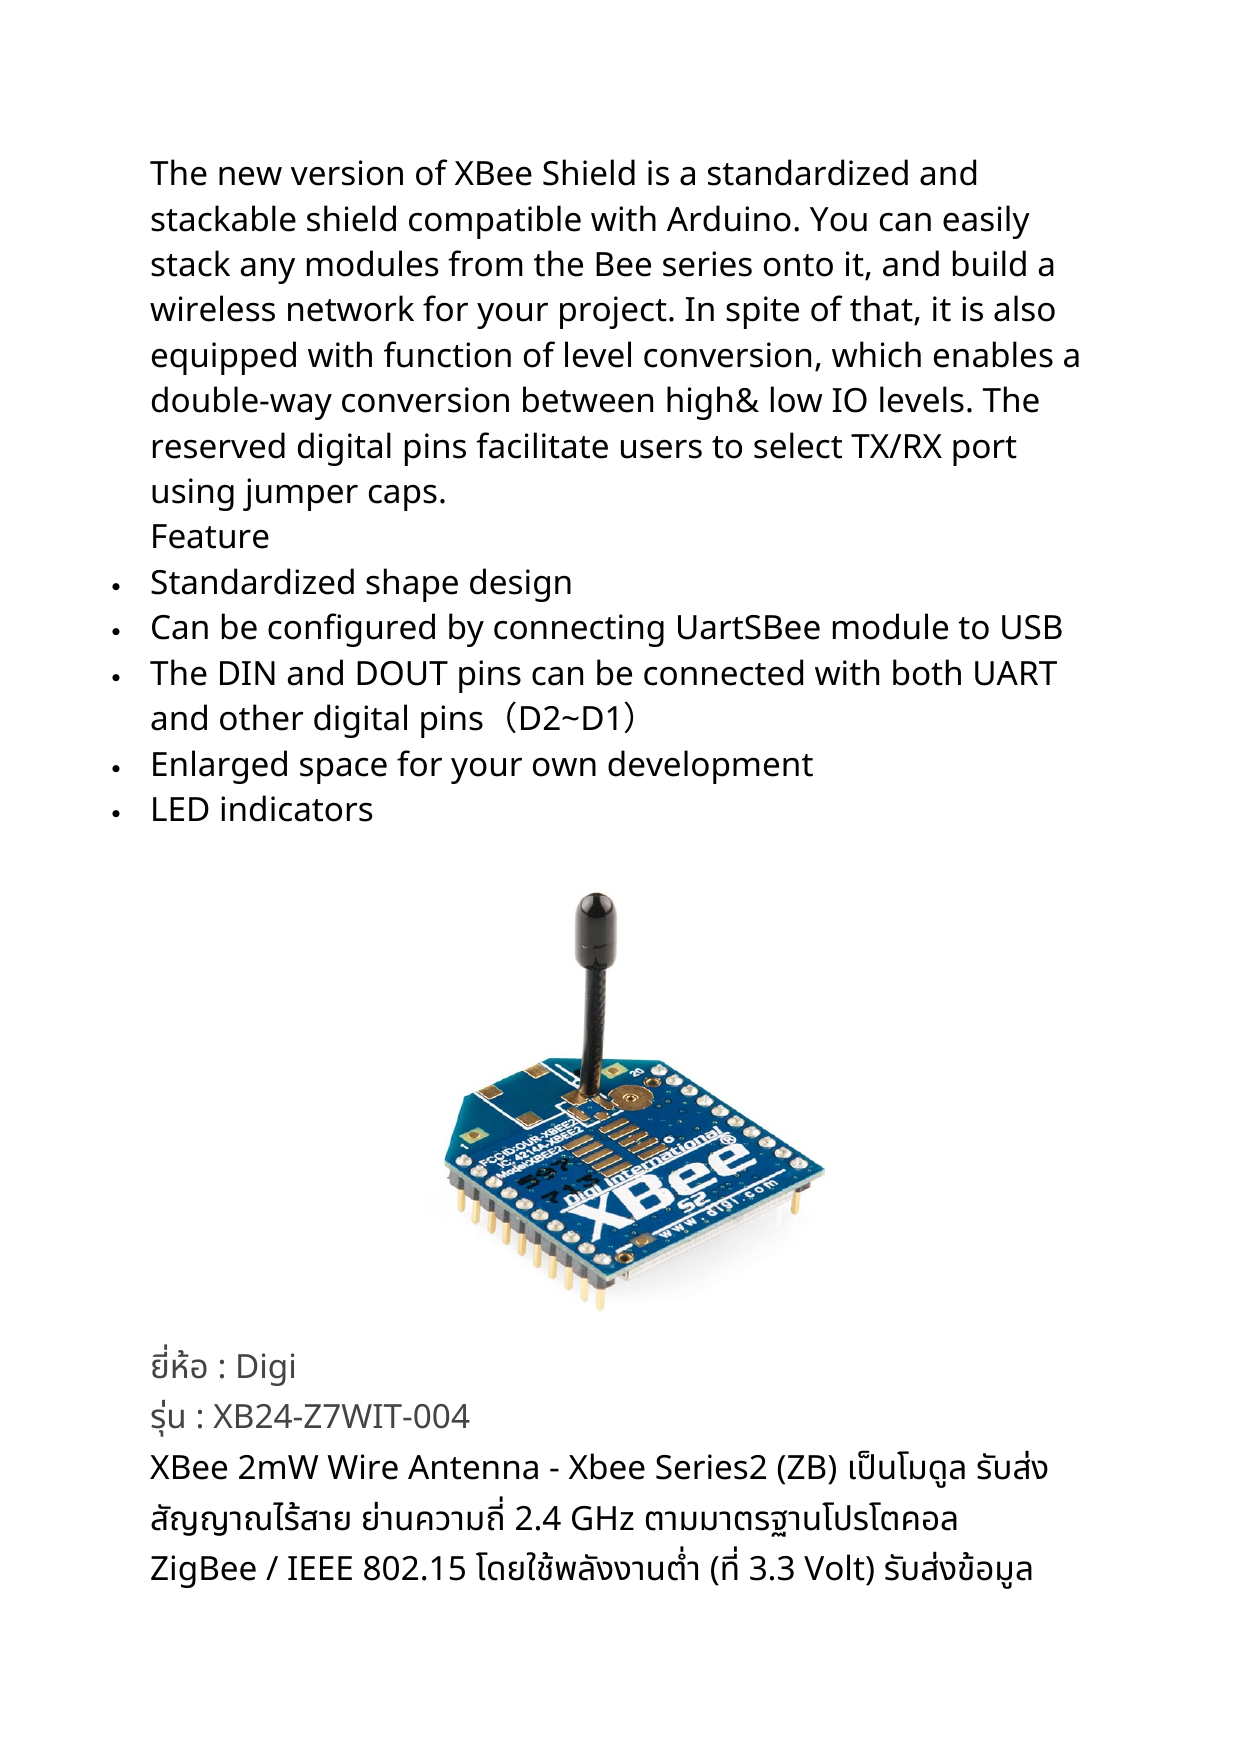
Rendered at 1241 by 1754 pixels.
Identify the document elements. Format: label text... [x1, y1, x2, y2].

list Standardized shape design [112, 559, 1090, 604]
list LED indicators [112, 786, 1090, 831]
picture [360, 881, 880, 1324]
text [150, 1444, 1090, 1596]
list The DIN and DOUT pins can be connected with both UART and other digital pins（D2~D1） [112, 649, 1090, 740]
list Enlarged space for your own development [112, 740, 1090, 786]
text Feature [150, 513, 1090, 559]
list Can be configured by connecting UartSBee module to USB [112, 604, 1090, 649]
text ยี่ห้อ : Digi [150, 1343, 1090, 1393]
text The new version of XBee Shield is a standardized and stackable shield compatible with Arduino. You can easily stack any modules from the Bee series onto it, and build a wireless network for your project. In spite of that, it is also equipped with function of level conversion, which enables a double-way conversion between high& low IO levels. The reserved digital pins facilitate users to select TX/RX port using jumper caps. [150, 150, 1090, 513]
text รุ่น : XB24-Z7WIT-004 [150, 1393, 1090, 1444]
